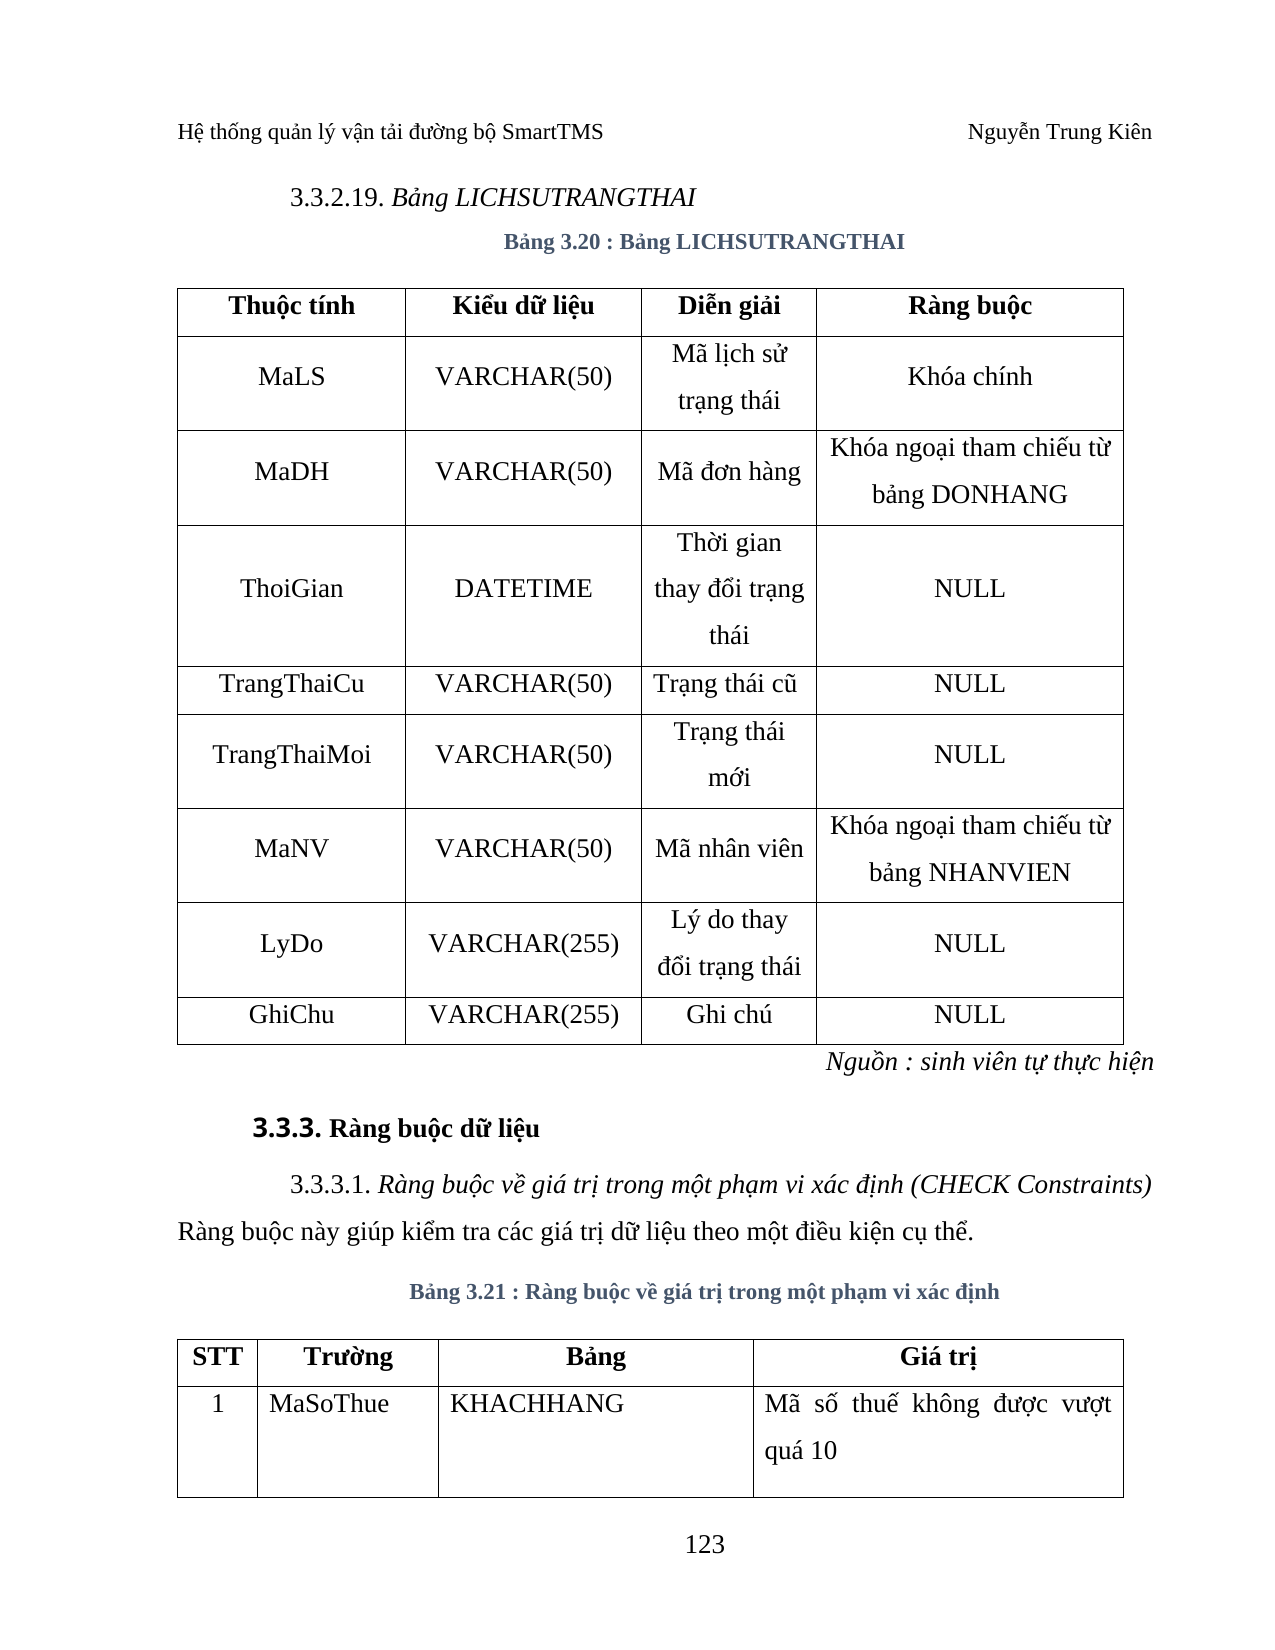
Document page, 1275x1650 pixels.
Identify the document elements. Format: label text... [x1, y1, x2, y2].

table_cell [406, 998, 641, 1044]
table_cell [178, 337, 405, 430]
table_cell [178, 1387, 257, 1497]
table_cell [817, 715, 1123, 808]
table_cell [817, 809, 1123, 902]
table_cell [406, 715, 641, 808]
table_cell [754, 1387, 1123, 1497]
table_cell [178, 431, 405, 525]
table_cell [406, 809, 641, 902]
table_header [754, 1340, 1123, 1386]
subtitle Bảng LICHSUTRANGTHAI [290, 181, 1157, 212]
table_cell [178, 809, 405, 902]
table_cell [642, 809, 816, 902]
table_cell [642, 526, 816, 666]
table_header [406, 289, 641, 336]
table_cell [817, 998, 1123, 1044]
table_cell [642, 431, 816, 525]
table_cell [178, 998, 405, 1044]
subtitle Ràng buộc về giá trị trong một phạm vi xác định (CHECK Constraints) [290, 1168, 1157, 1199]
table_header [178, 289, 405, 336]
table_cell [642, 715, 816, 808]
text Ràng buộc này giúp kiểm tra các giá trị dữ liệu theo một điều kiện cụ thể. [177, 1215, 1157, 1246]
text Bảng 3.21 : Ràng buộc về giá trị trong một phạm vi xác định [177, 1278, 1157, 1304]
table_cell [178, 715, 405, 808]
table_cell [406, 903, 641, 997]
subtitle Ràng buộc dữ liệu [252, 1109, 1157, 1146]
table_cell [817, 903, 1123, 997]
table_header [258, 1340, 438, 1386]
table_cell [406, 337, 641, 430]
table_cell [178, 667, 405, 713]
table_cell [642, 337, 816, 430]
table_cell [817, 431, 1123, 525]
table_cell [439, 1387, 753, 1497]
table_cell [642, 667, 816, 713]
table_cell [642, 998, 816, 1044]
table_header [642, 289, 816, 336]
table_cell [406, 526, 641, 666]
text Nguồn : sinh viên tự thực hiện [177, 1045, 1157, 1077]
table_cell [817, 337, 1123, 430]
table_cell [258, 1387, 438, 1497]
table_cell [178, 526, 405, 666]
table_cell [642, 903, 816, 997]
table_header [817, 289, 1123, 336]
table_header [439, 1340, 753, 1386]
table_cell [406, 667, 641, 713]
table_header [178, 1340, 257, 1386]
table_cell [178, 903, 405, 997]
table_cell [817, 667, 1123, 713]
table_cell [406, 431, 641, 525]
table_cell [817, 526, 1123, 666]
